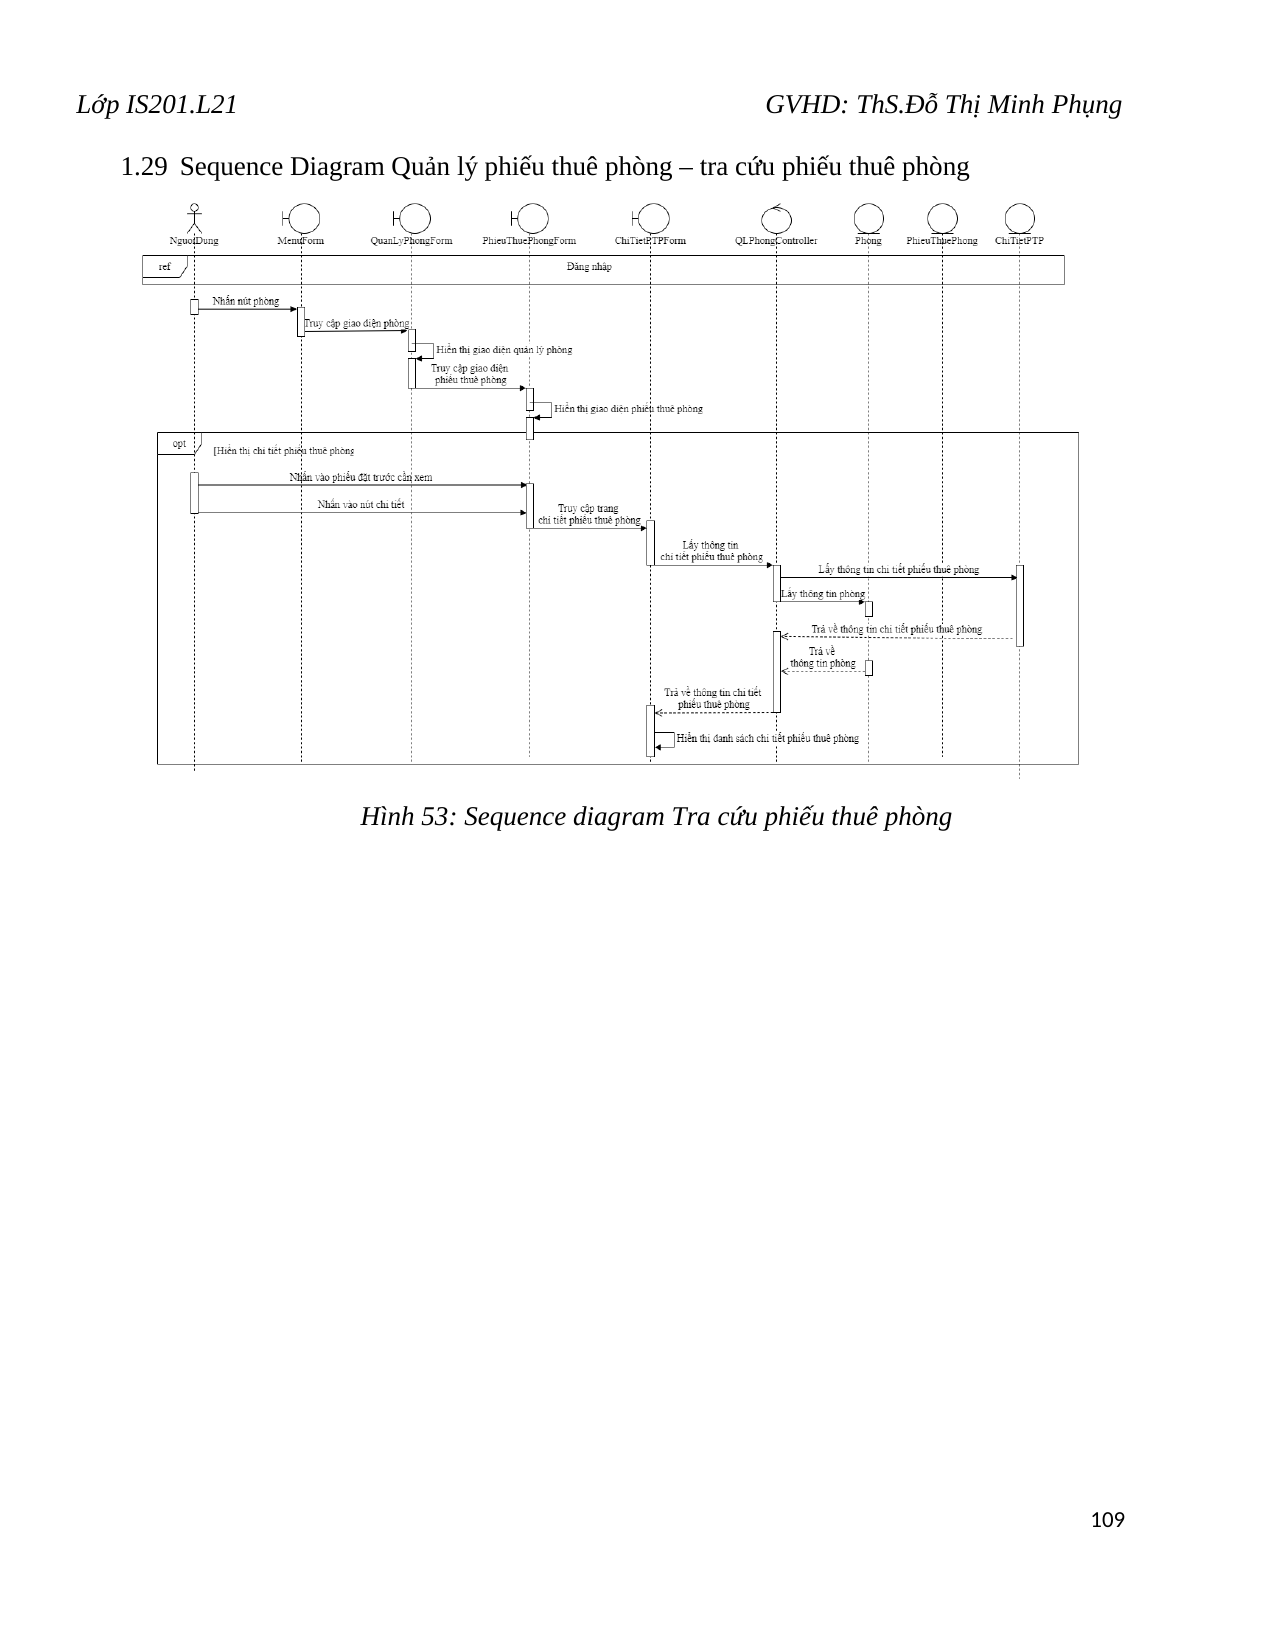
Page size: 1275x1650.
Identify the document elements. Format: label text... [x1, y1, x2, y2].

text Hình 53: Sequence diagram Tra cứu phiếu thuê phòng [191, 800, 1125, 831]
list Sequence Diagram Quản lý phiếu thuê phòng – tra cứu phiếu thuê phòng [120, 150, 1125, 181]
picture [120, 181, 1100, 801]
